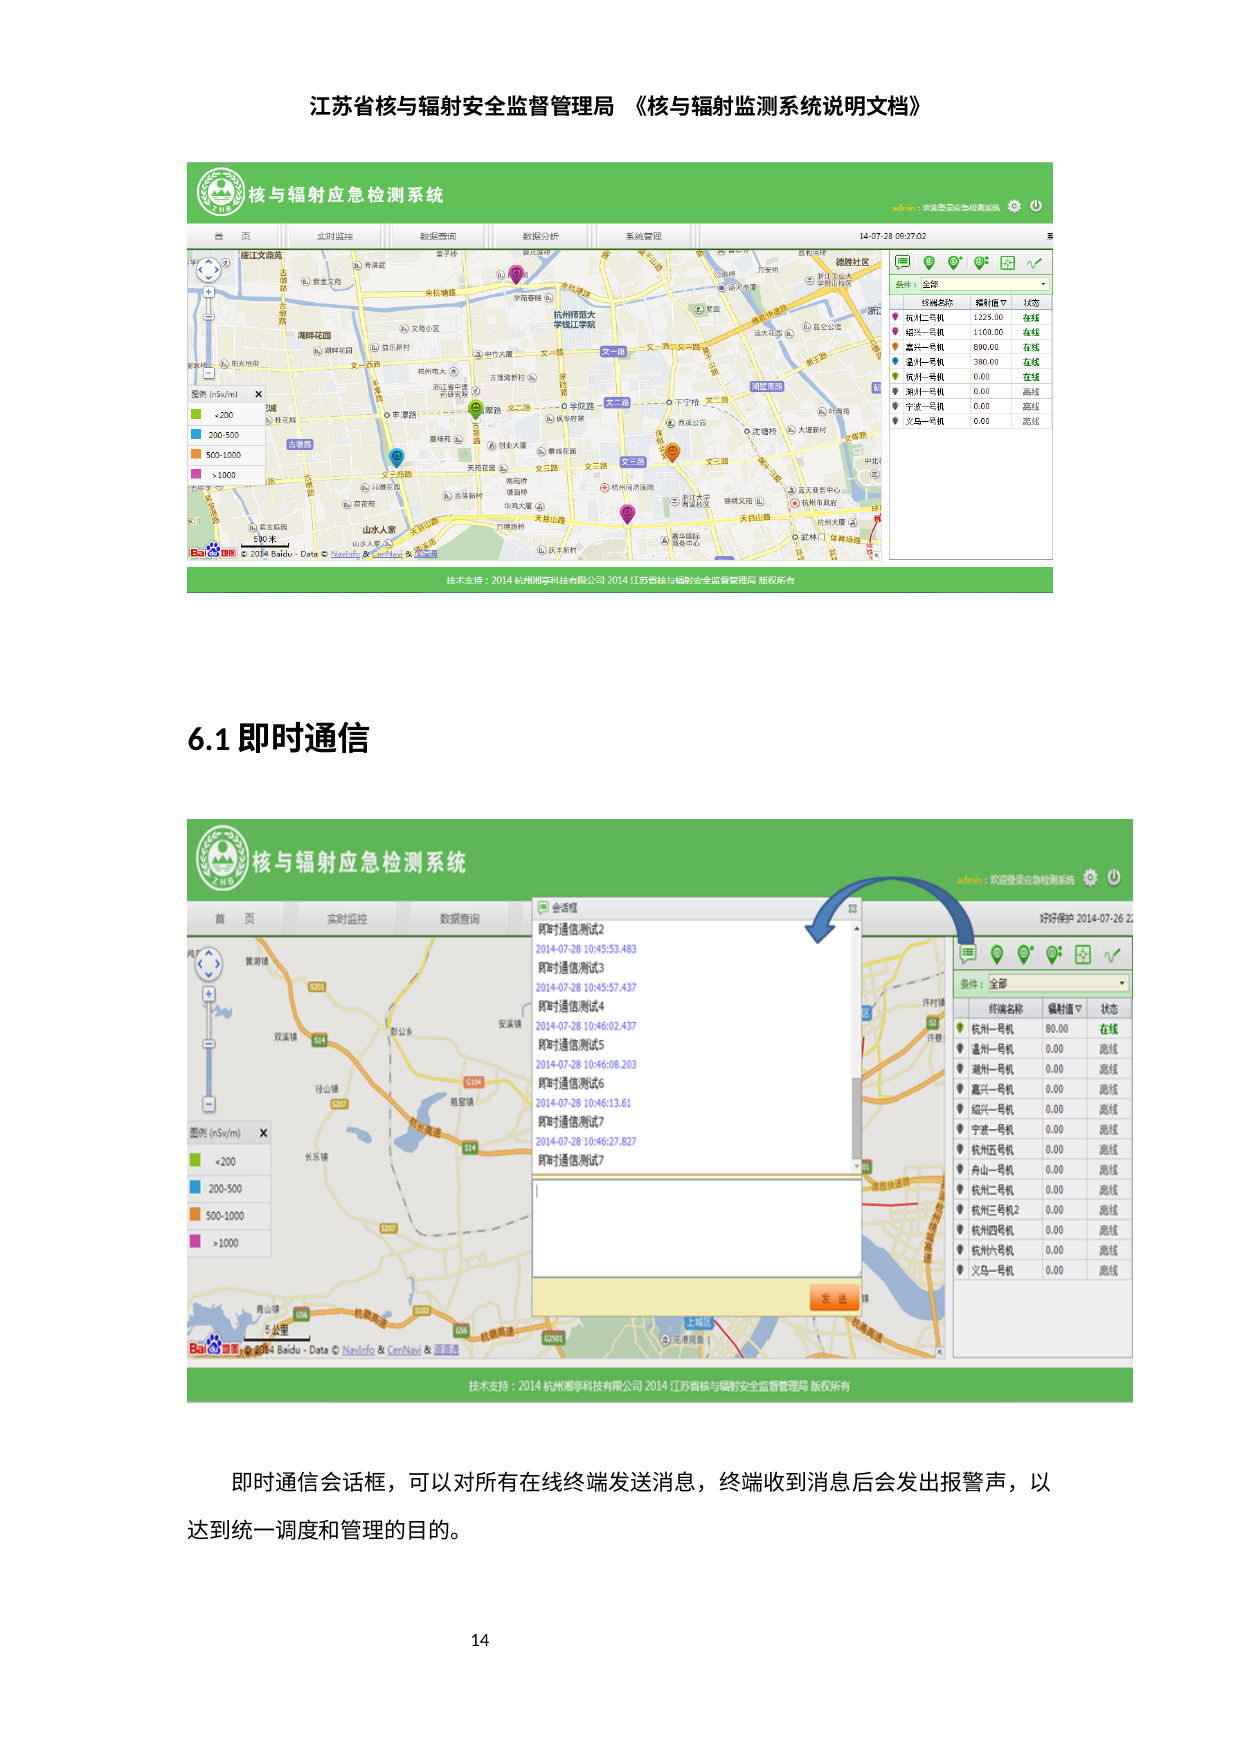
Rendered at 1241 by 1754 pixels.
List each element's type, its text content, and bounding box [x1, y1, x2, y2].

text 即时通信会话框，可以对所有在线终端发送消息，终端收到消息后会发出报警声，以达到统一调度和管理的目的。 [187, 1464, 1053, 1545]
subtitle 6.1 即时通信 [187, 704, 1053, 769]
picture [187, 162, 1053, 593]
picture [187, 819, 1133, 1403]
